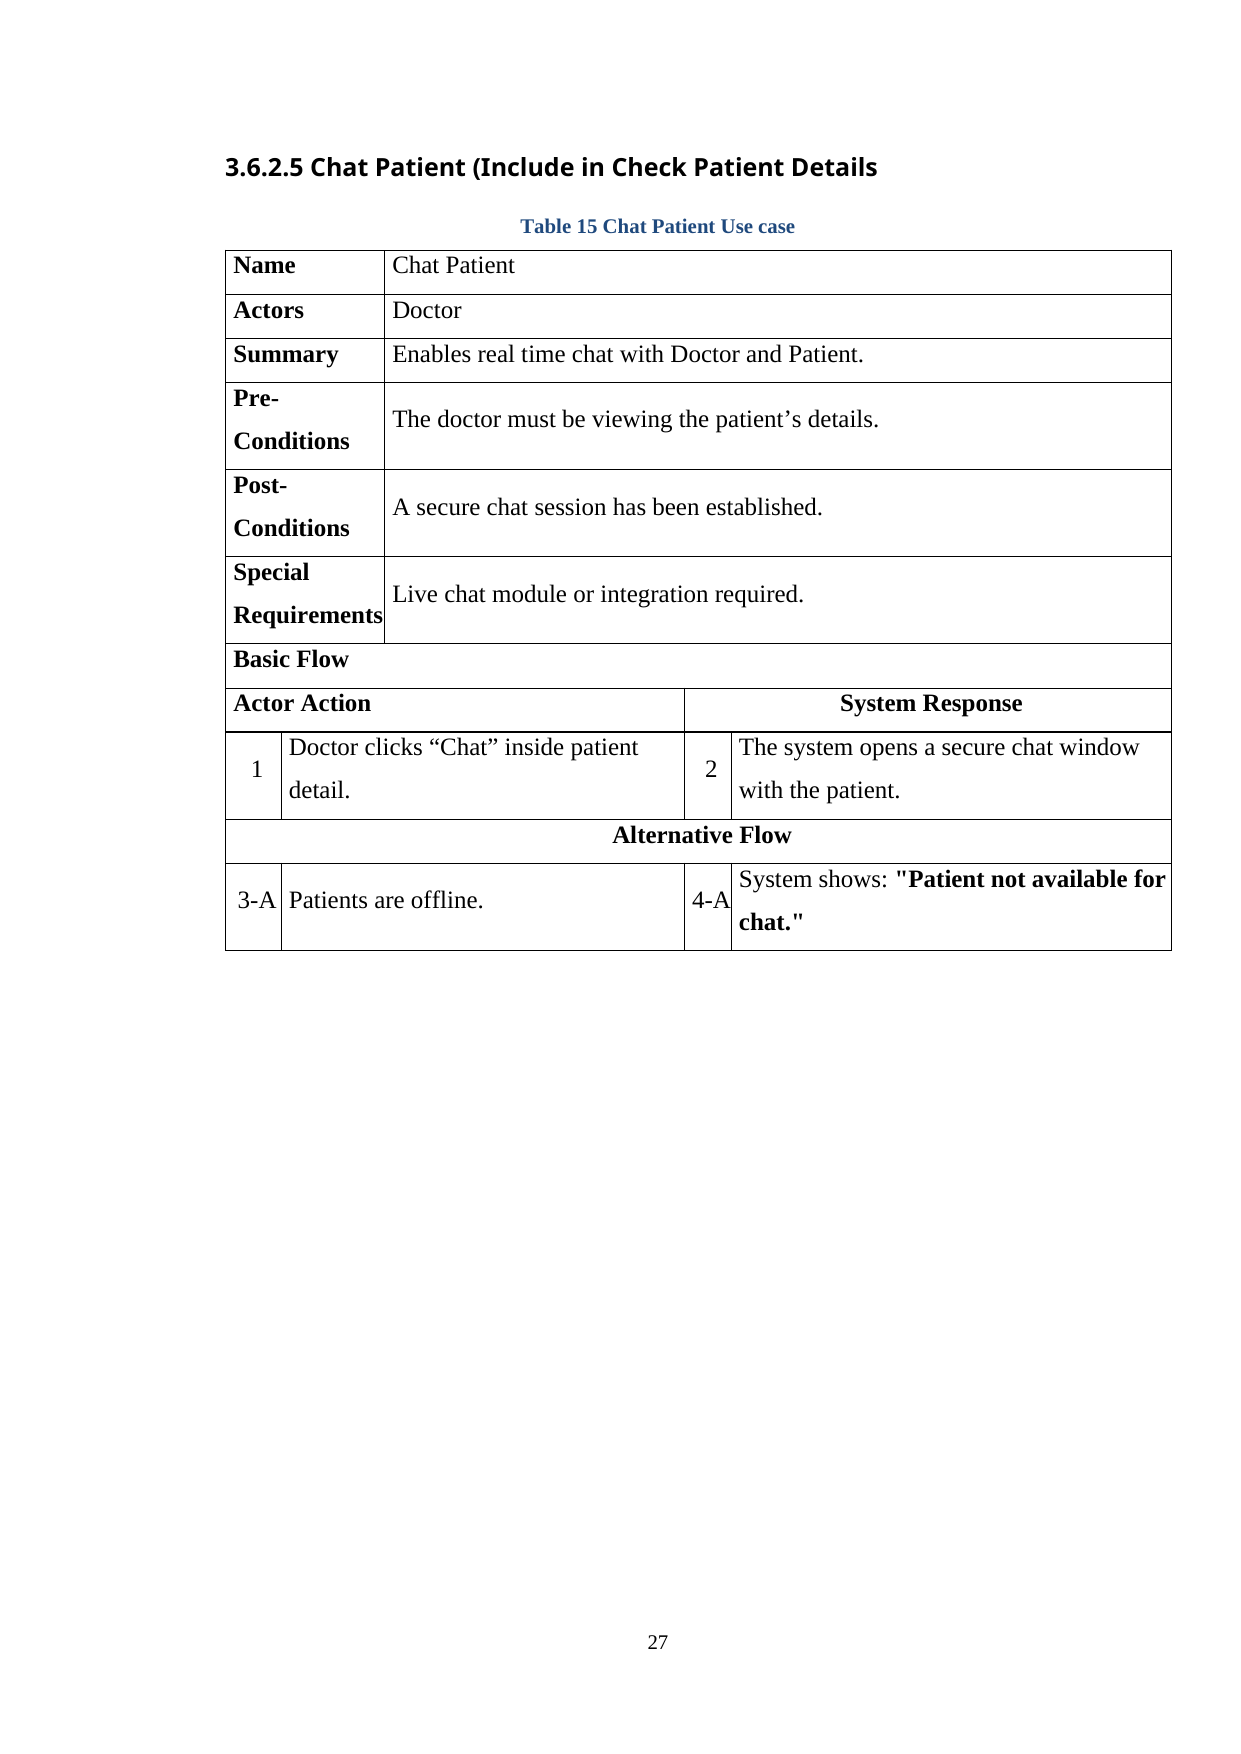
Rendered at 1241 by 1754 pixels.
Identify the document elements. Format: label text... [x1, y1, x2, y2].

table_cell A secure chat session has been established. [385, 470, 1171, 556]
table_cell System Response [685, 689, 1171, 731]
table_cell Post-Conditions [226, 470, 384, 556]
table_cell 1 [226, 733, 281, 819]
table_header Name [226, 251, 384, 294]
table_cell The system opens a secure chat window with the patient. [732, 733, 1171, 819]
table_cell 2 [685, 733, 731, 819]
table_cell Patients are offline. [282, 864, 684, 950]
subtitle 3.6.2.5 Chat Patient (Include in Check Patient Details [225, 150, 1090, 184]
table_cell Pre-Conditions [226, 383, 384, 469]
table_cell Basic Flow [226, 644, 1171, 687]
table_cell Live chat module or integration required. [385, 557, 1171, 643]
table_cell Alternative Flow [226, 820, 1171, 863]
table_cell 4-A [685, 864, 731, 950]
table_cell Doctor clicks “Chat” inside patient detail. [282, 733, 684, 819]
table_cell The doctor must be viewing the patient’s details. [385, 383, 1171, 469]
table_cell Summary [226, 339, 384, 382]
table_header Chat Patient [385, 251, 1171, 294]
table_cell Enables real time chat with Doctor and Patient. [385, 339, 1171, 382]
table_cell System shows: "Patient not available for chat." [732, 864, 1171, 950]
table_cell Actors [226, 295, 384, 338]
table_cell Special Requirements [226, 557, 384, 643]
table_cell 3-A [226, 864, 281, 950]
text Table 15 Chat Patient Use case [225, 213, 1090, 238]
table_cell Actor Action [226, 689, 684, 731]
table_cell Doctor [385, 295, 1171, 338]
